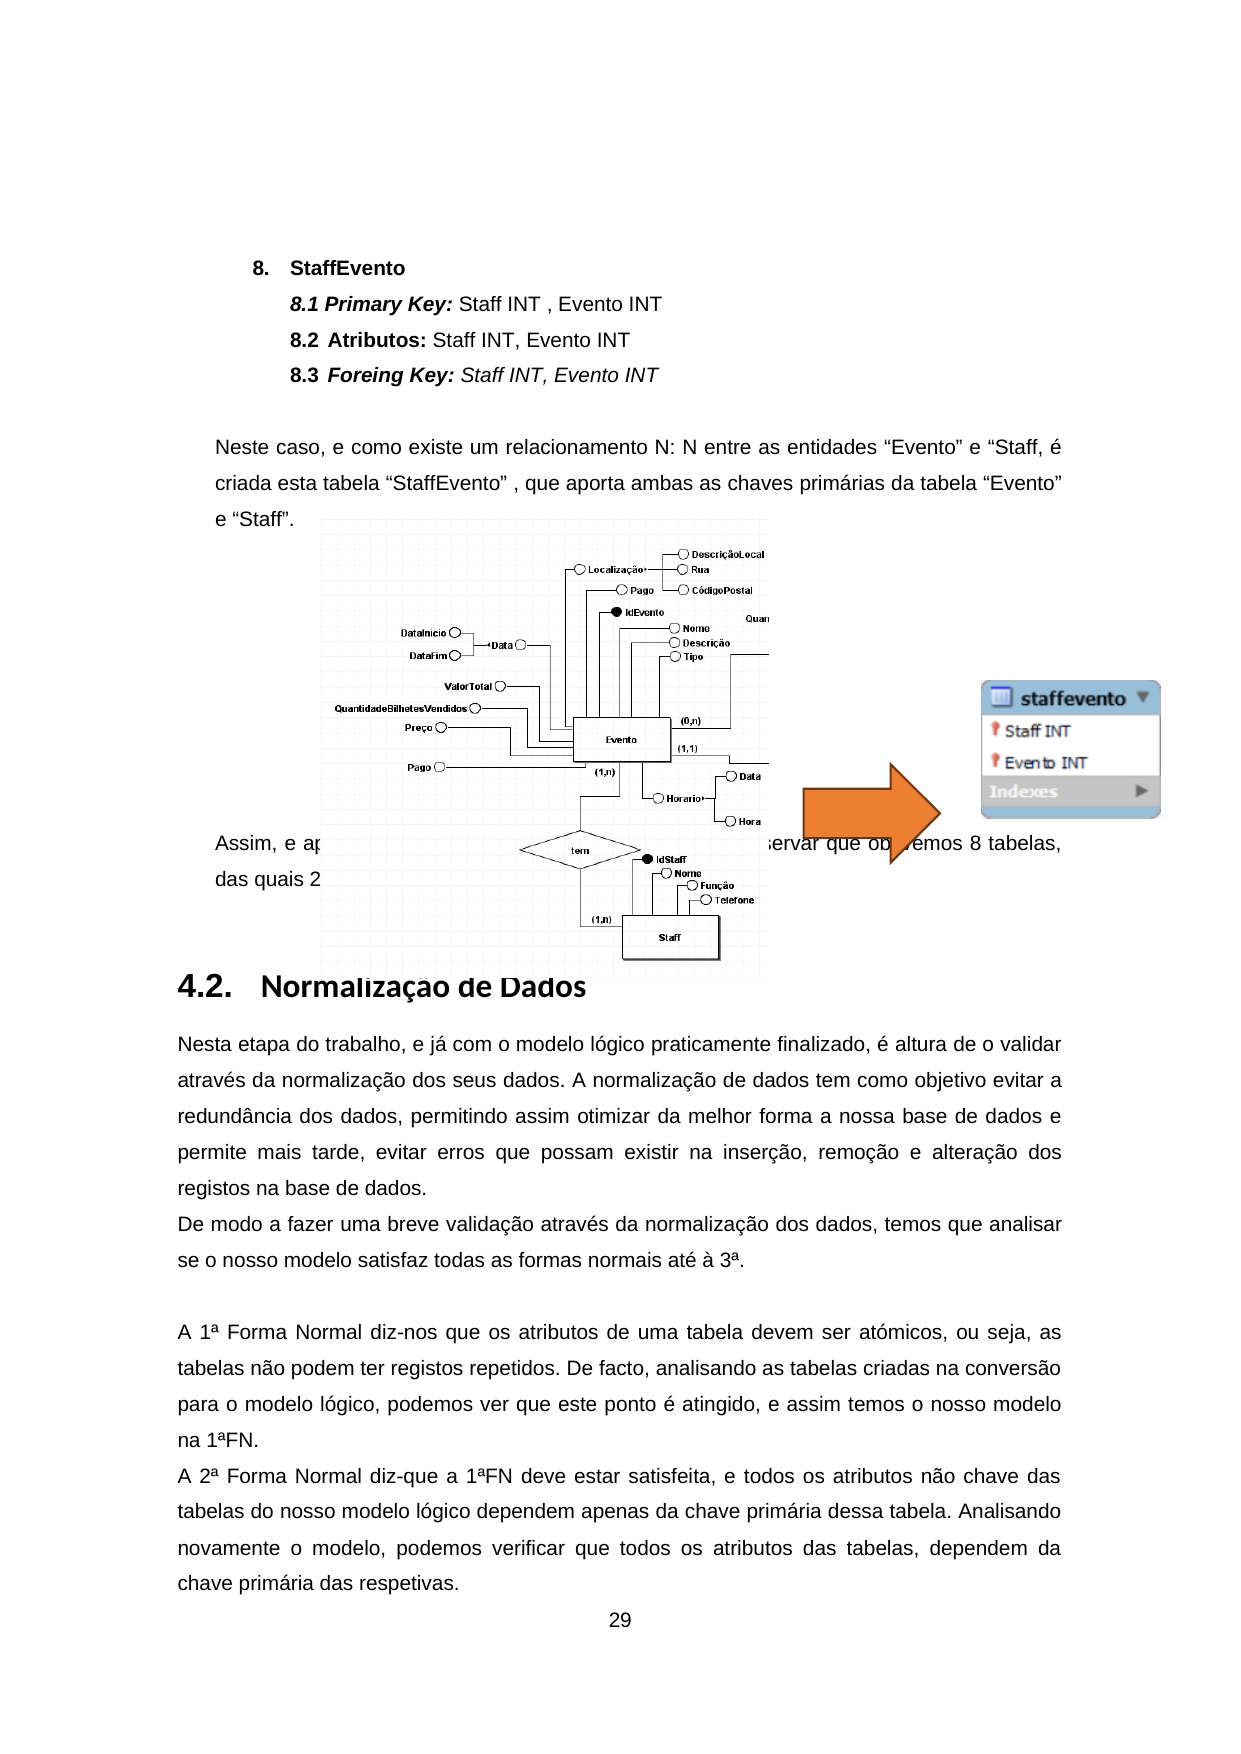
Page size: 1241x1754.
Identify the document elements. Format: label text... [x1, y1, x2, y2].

list Foreing Key: Staff INT, Evento INT [290, 363, 1063, 387]
text De modo a fazer uma breve validação através da normalização dos dados, temos que analisar se o nosso modelo satisfaz todas as formas normais até à 3ª. [177, 1212, 1063, 1272]
picture [981, 680, 1161, 819]
list Atributos: Staff INT, Evento INT [290, 327, 1063, 351]
text 8.1 Primary Key: Staff INT , Evento INT [215, 291, 1063, 315]
text Assim, e após o término da nossa conversão podemos observar que obtivemos 8 tabelas, das quais 2 foram originadas a partir de relacionamentos. [769, 831, 1063, 890]
text A 1ª Forma Normal diz-nos que os atributos de uma tabela devem ser atómicos, ou seja, as tabelas não podem ter registos repetidos. De facto, analisando as tabelas criadas na conversão para o modelo lógico, podemos ver que este ponto é atingido, e assim temos o nosso modelo na 1ªFN. [177, 1320, 1063, 1451]
text Neste caso, e como existe um relacionamento N: N entre as entidades “Evento” e “Staff, é criada esta tabela “StaffEvento” , que aporta ambas as chaves primárias da tabela “Evento” e “Staff”. [215, 435, 1063, 531]
text A 2ª Forma Normal diz-que a 1ªFN deve estar satisfeita, e todos os atributos não chave das tabelas do nosso modelo lógico dependem apenas da chave primária dessa tabela. Analisando novamente o modelo, podemos verificar que todos os atributos das tabelas, dependem da chave primária das respetivas. [177, 1463, 1063, 1595]
list StaffEvento [252, 256, 1063, 279]
text Nesta etapa do trabalho, e já com o modelo lógico praticamente finalizado, é altura de o validar através da normalização dos seus dados. A normalização de dados tem como objetivo evitar a redundância dos dados, permitindo assim otimizar da melhor forma a nossa base de dados e permite mais tarde, evitar erros que possam existir na inserção, remoção e alteração dos registos na base de dados. [177, 1032, 1063, 1200]
text Normalização de Dados [177, 965, 1063, 1006]
picture [320, 514, 769, 978]
